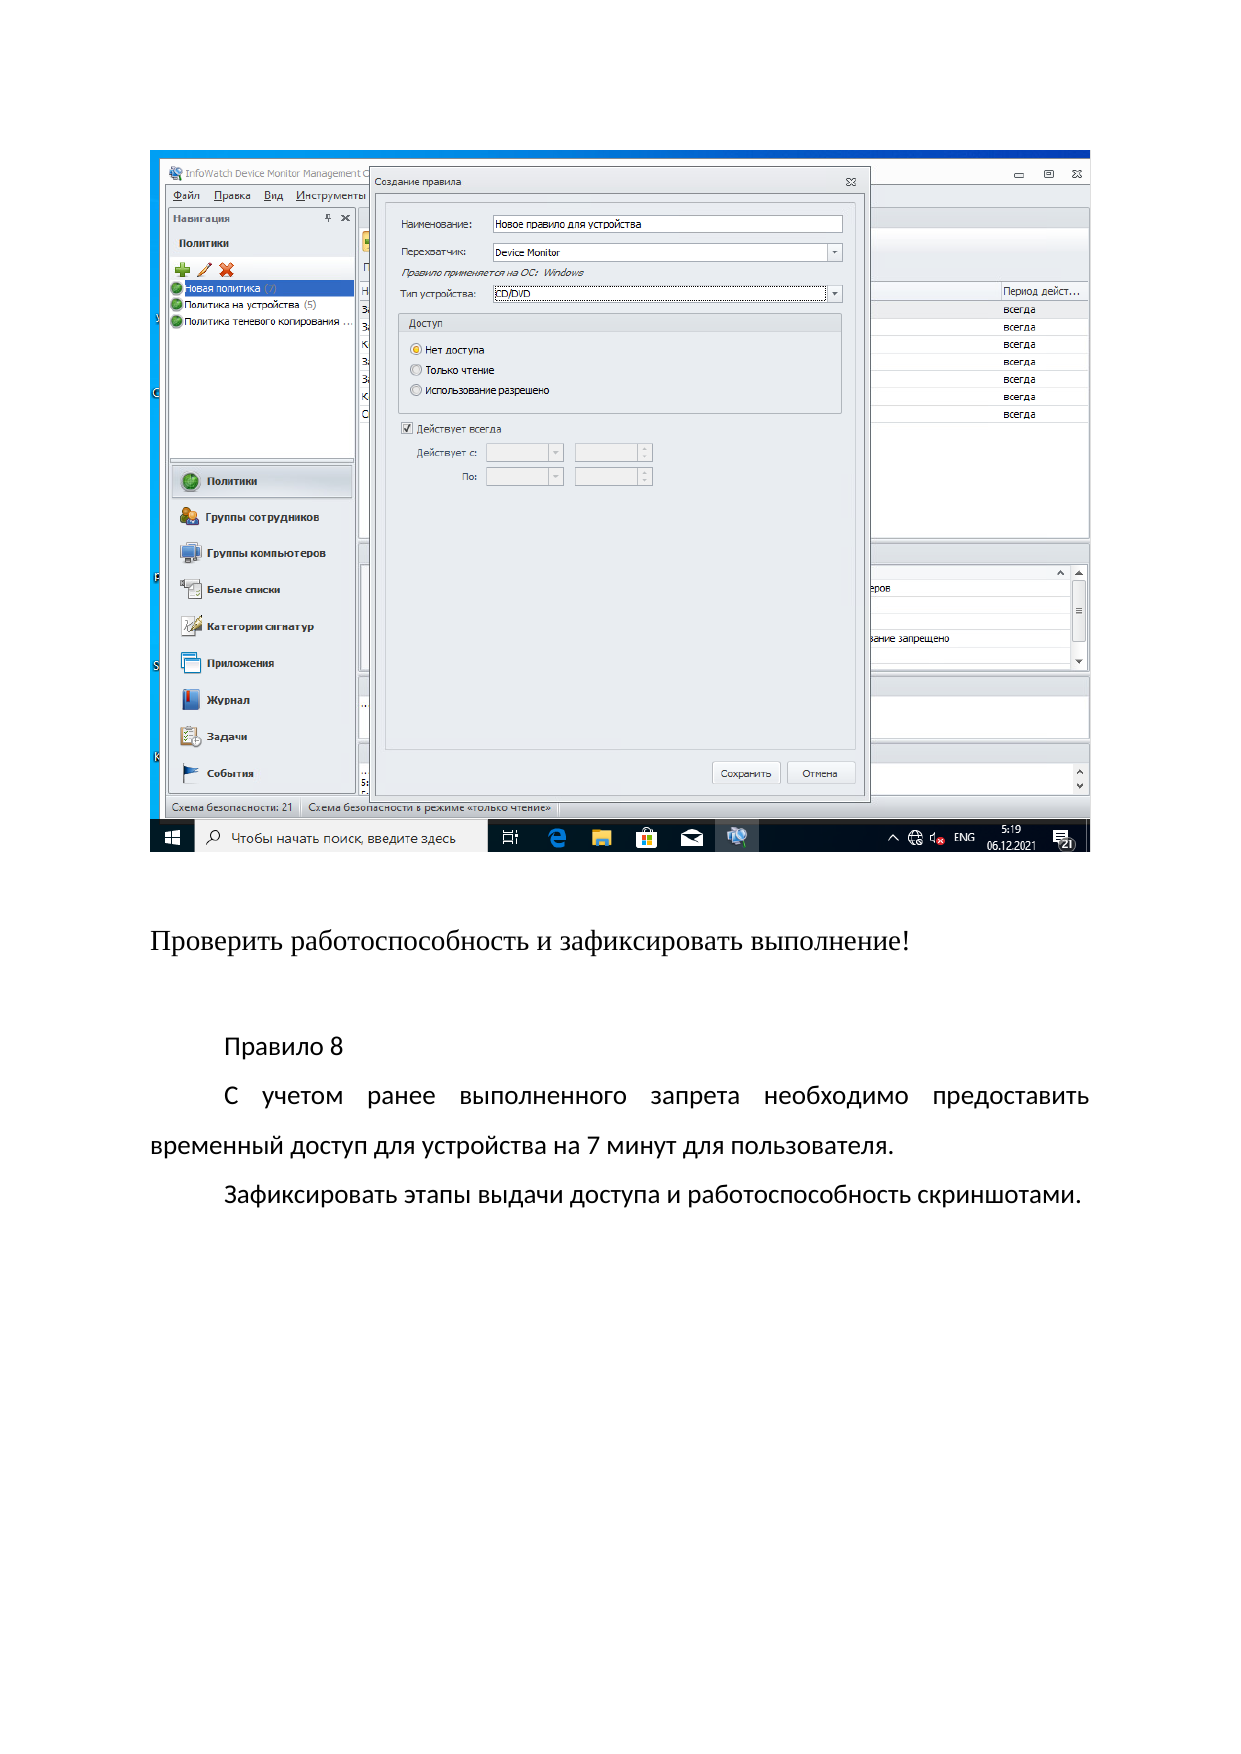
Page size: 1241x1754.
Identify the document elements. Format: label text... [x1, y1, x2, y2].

text Правило 8 [150, 1029, 1090, 1062]
text Проверить работоспособность и зафиксировать выполнение! [150, 923, 1090, 957]
text Зафиксировать этапы выдачи доступа и работоспособность скриншотами. [150, 1177, 1090, 1210]
text С учетом ранее выполненного запрета необходимо предоставить временный доступ для устройства на 7 минут для пользователя. [150, 1078, 1090, 1161]
picture [150, 150, 1091, 852]
